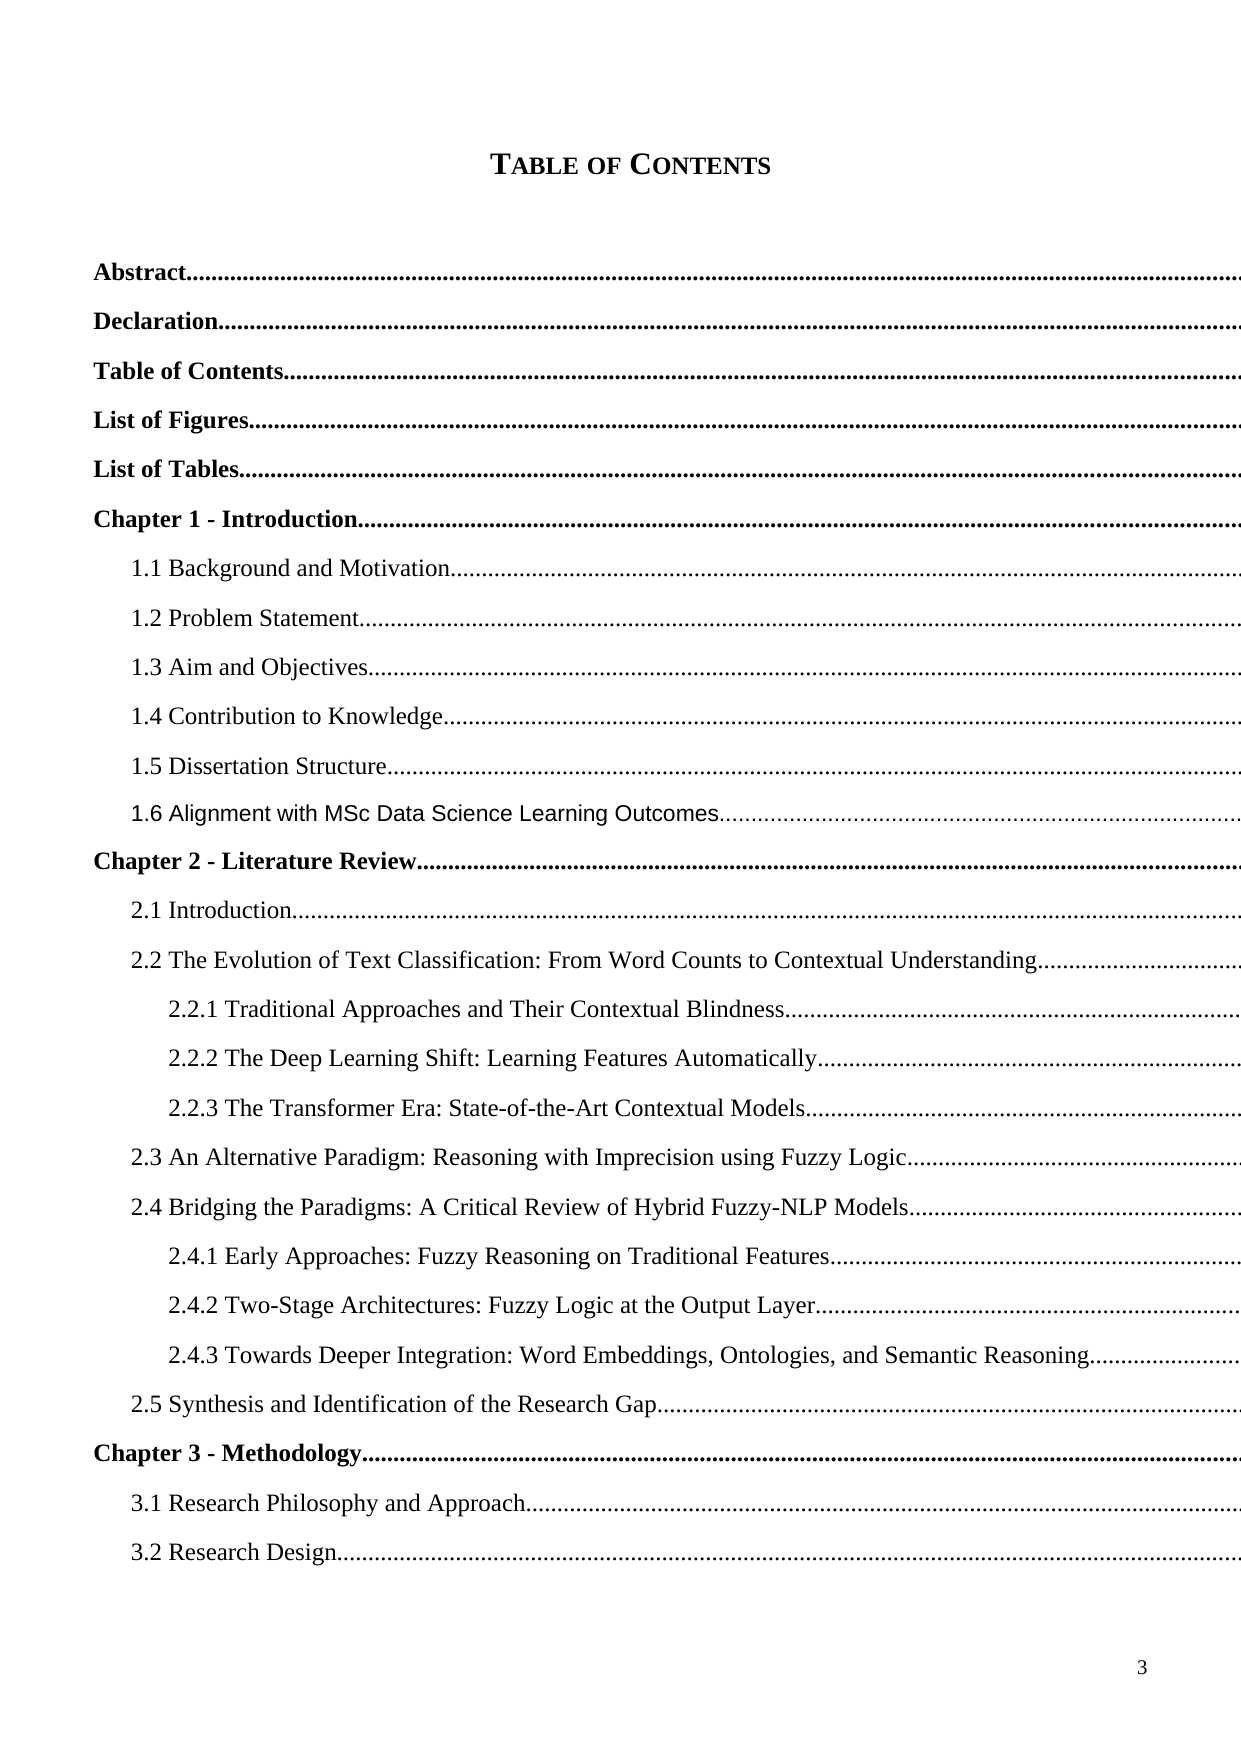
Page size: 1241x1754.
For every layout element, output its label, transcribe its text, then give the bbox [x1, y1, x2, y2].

subtitle Table of Contents [93, 146, 1168, 181]
